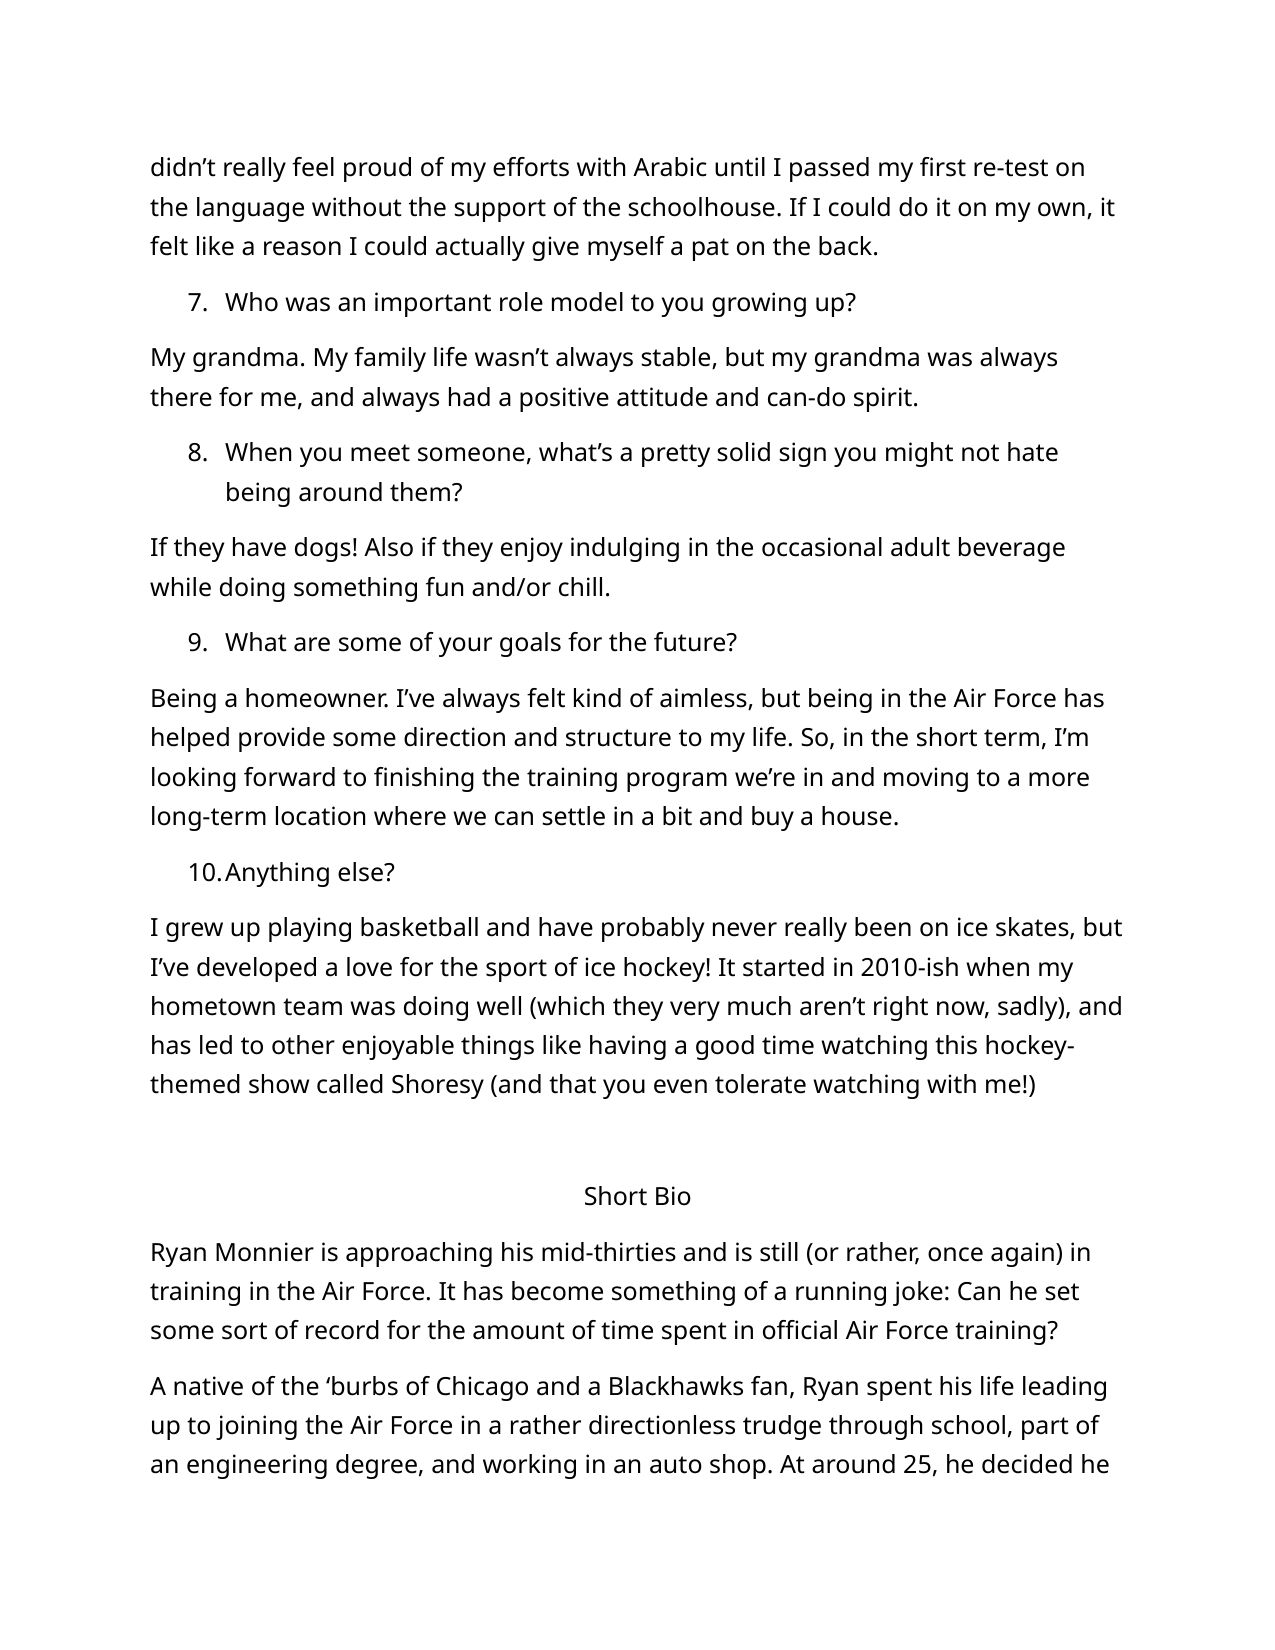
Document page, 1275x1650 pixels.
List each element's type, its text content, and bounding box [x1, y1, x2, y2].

text Short Bio [150, 1178, 1125, 1212]
list What are some of your goals for the future? [187, 625, 1125, 659]
list When you meet someone, what’s a pretty solid sign you might not hate being around them? [187, 435, 1125, 508]
text If they have dogs! Also if they enjoy indulging in the occasional adult beverage while doing something fun and/or chill. [150, 530, 1125, 603]
list Who was an important role model to you growing up? [187, 284, 1125, 318]
text Ryan Monnier is approaching his mid-thirties and is still (or rather, once again) in training in the Air Force. It has become something of a running joke: Can he set some sort of record for the amount of time spent in official Air Force training? [150, 1234, 1125, 1347]
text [150, 150, 1125, 262]
text Being a homeowner. I’ve always felt kind of aimless, but being in the Air Force has helped provide some direction and structure to my life. So, in the short term, I’m looking forward to finishing the training program we’re in and moving to a more long-term location where we can settle in a bit and buy a house. [150, 681, 1125, 832]
text My grandma. My family life wasn’t always stable, but my grandma was always there for me, and always had a positive attitude and can-do spirit. [150, 340, 1125, 413]
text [150, 1368, 1125, 1481]
text I grew up playing basketball and have probably never really been on ice skates, but I’ve developed a love for the sport of ice hockey! It started in 2010-ish when my hometown team was doing well (which they very much aren’t right now, sadly), and has led to other enjoyable things like having a good time watching this hockey-themed show called Shoresy (and that you even tolerate watching with me!) [150, 910, 1125, 1101]
list Anything else? [187, 854, 1125, 888]
